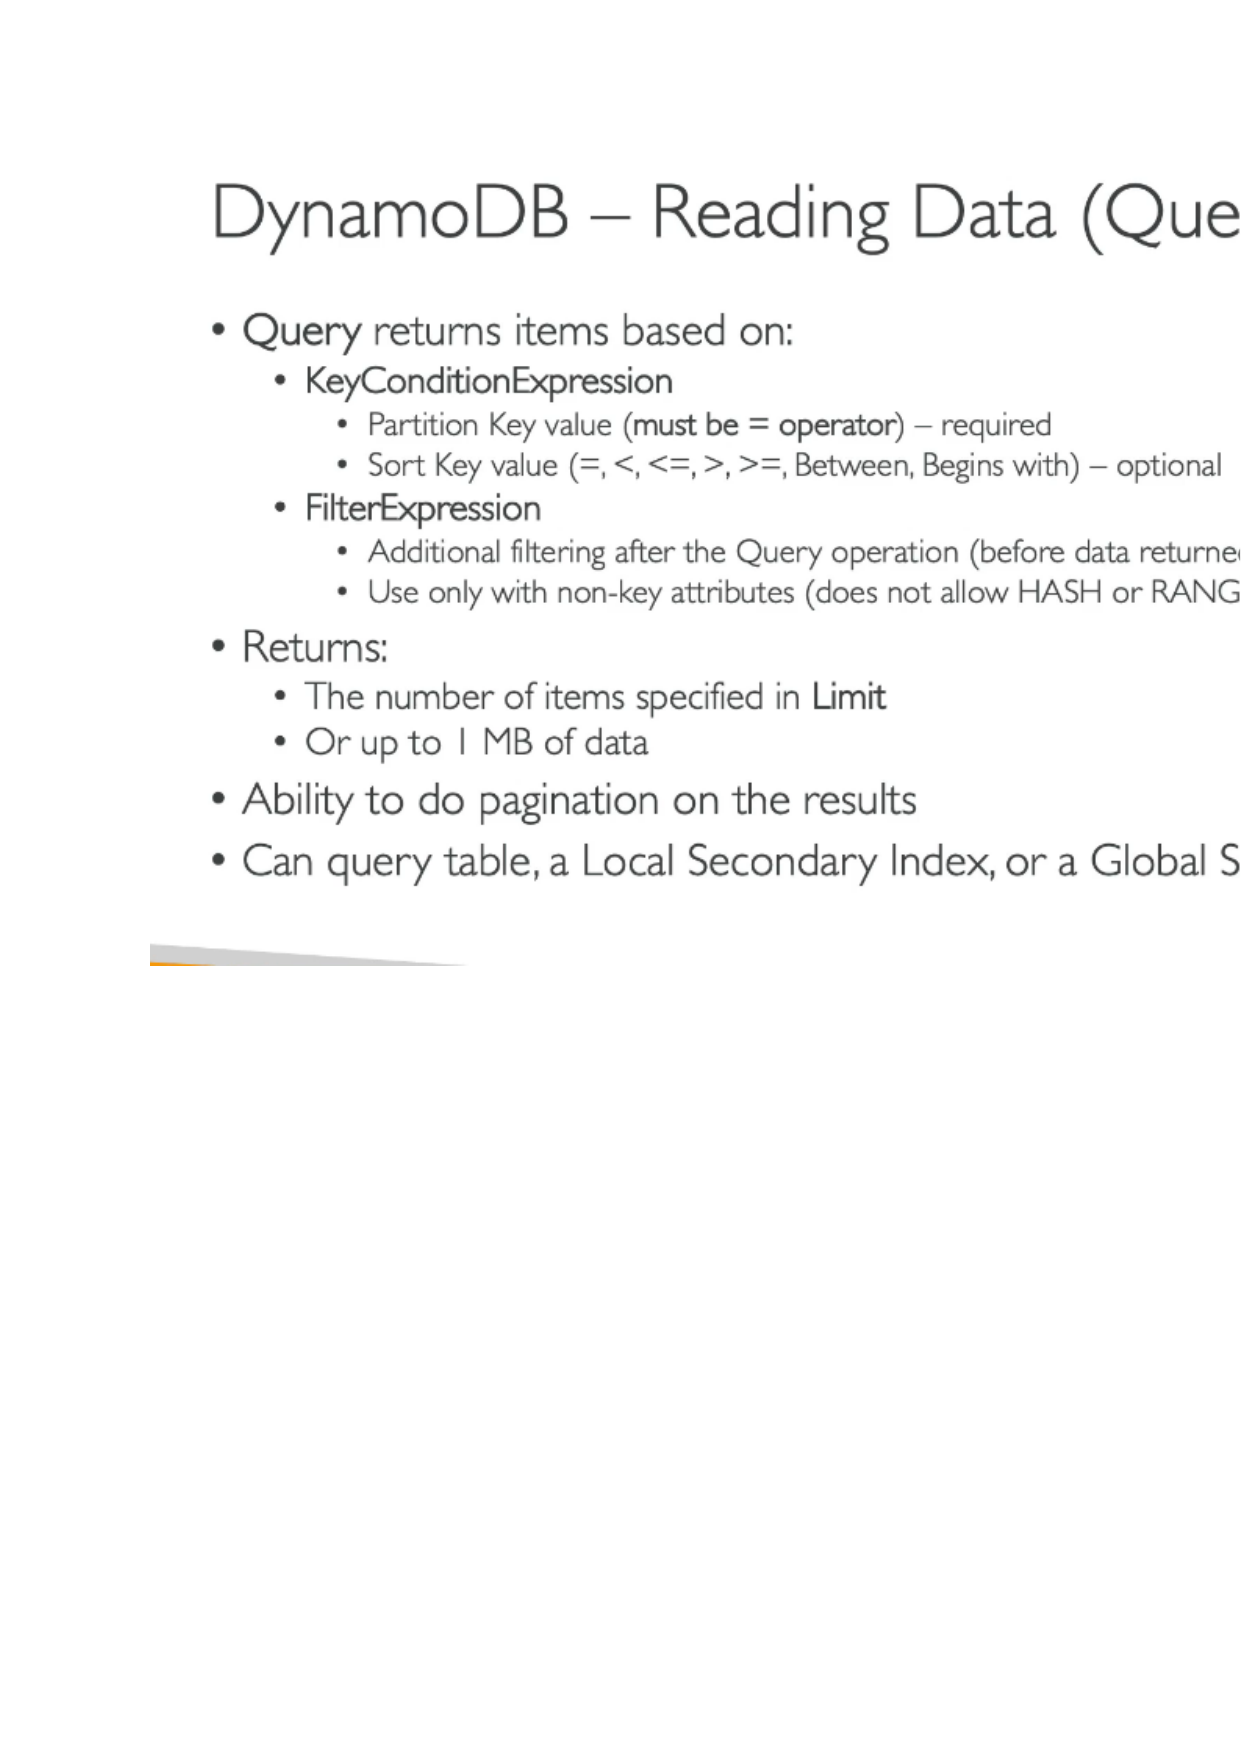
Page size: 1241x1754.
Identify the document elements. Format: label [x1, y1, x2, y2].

picture [150, 150, 1241, 966]
